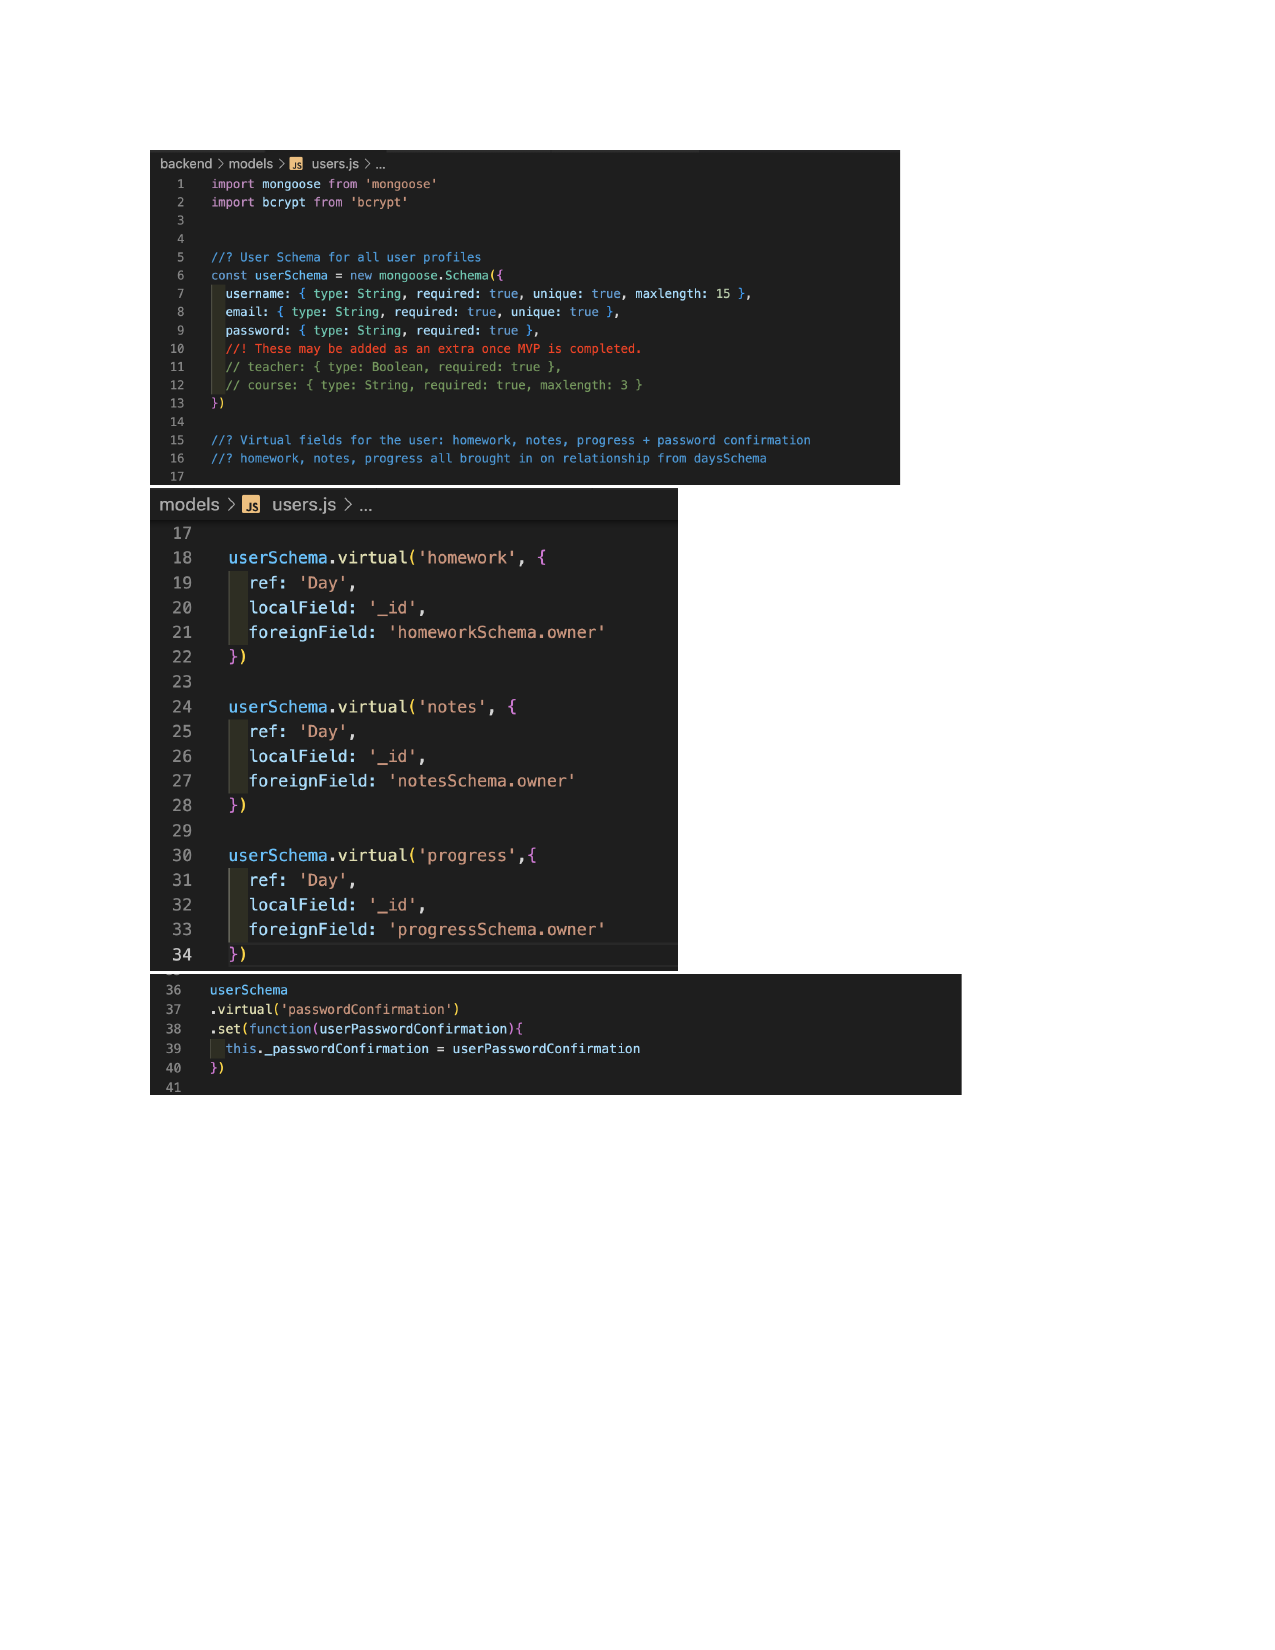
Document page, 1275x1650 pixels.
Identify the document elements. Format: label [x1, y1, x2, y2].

picture [150, 974, 962, 1095]
picture [150, 150, 901, 485]
picture [150, 488, 678, 971]
